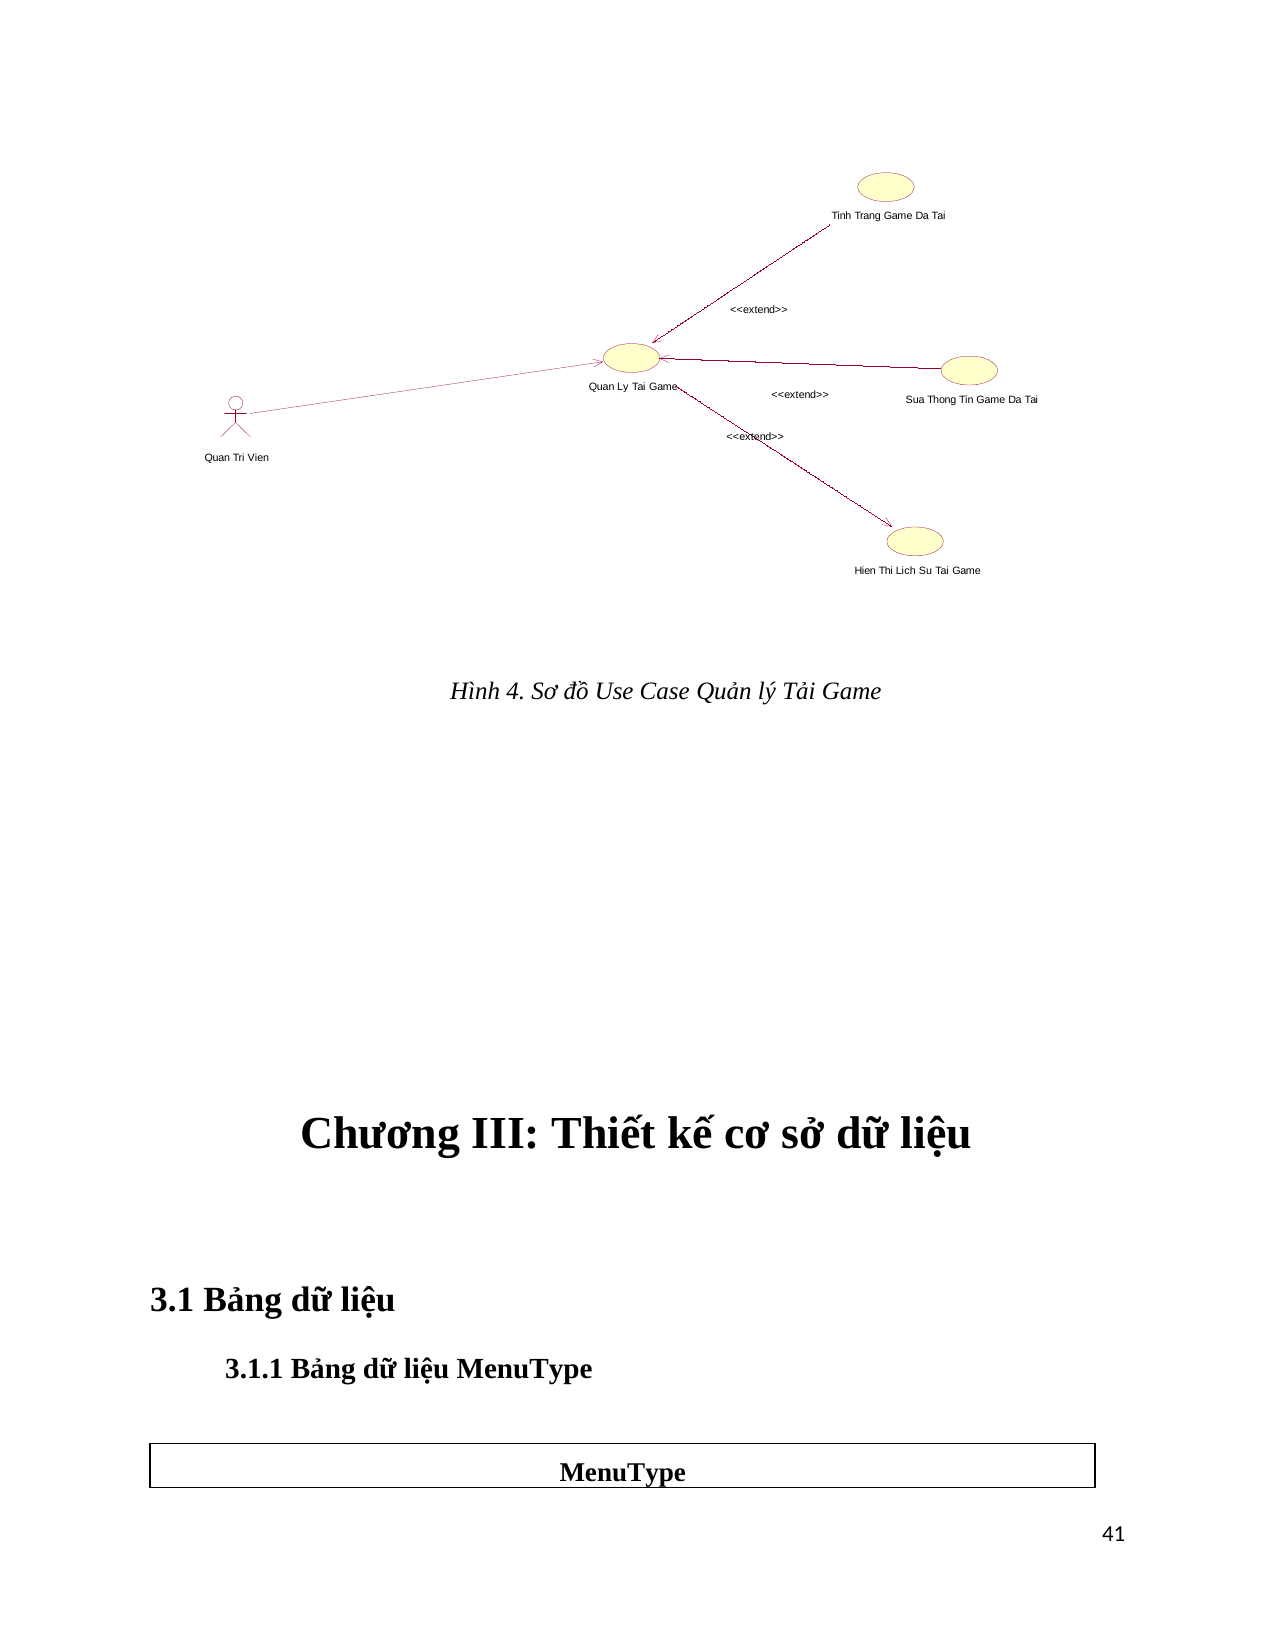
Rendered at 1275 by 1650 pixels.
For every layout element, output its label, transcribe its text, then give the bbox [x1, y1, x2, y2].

subtitle 3.1.1 Bảng dữ liệu MenuType [150, 1351, 1125, 1385]
subtitle Chương III: Thiết kế cơ sở dữ liệu [225, 1106, 1125, 1158]
table_header MenuType [151, 1444, 1094, 1487]
subtitle 3.1 Bảng dữ liệu [150, 1278, 1125, 1319]
text Hình 4. Sơ đồ Use Case Quản lý Tải Game [375, 676, 1125, 705]
